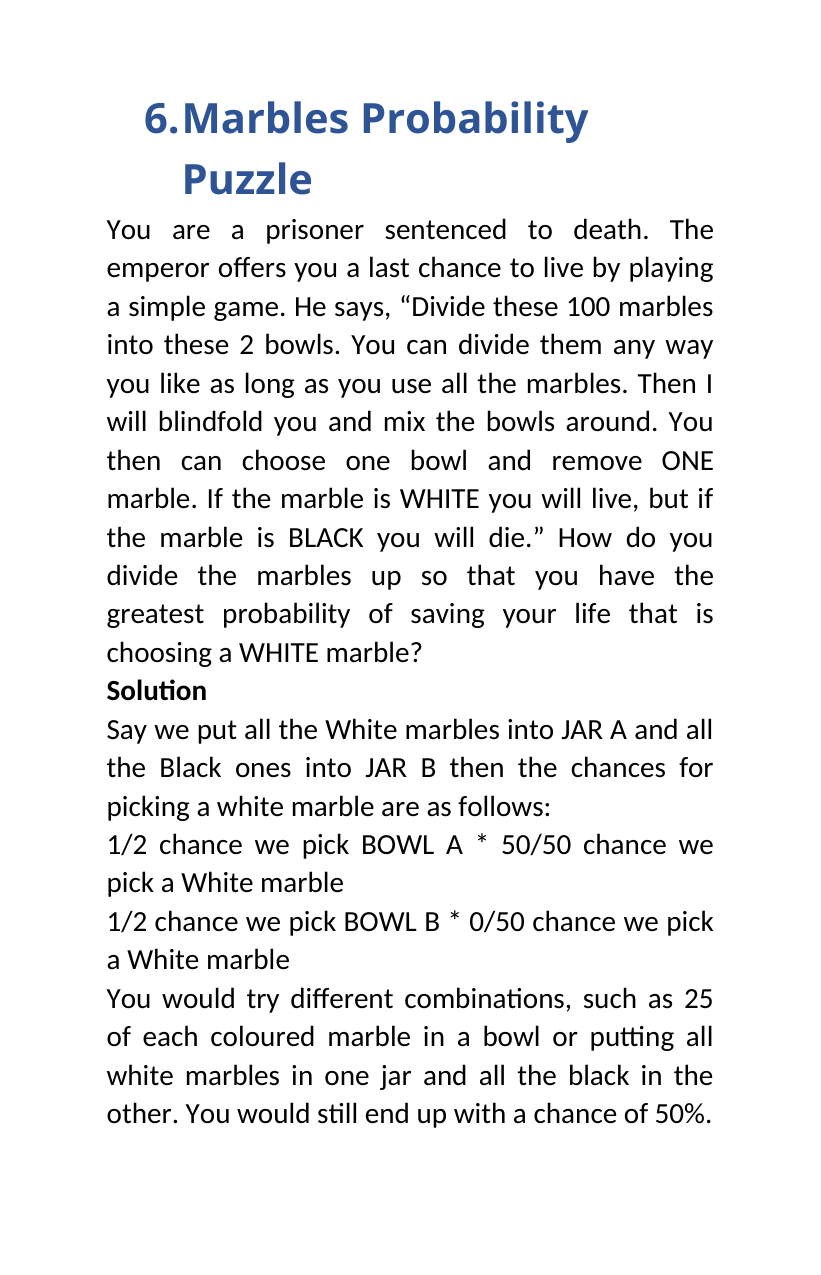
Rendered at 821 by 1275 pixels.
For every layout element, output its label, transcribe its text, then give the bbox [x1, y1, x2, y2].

text Solution [106, 672, 714, 708]
text Say we put all the White marbles into JAR A and all the Black ones into JAR B then the chances for picking a white marble are as follows: [106, 711, 714, 823]
text 1/2 chance we pick BOWL A * 50/50 chance we pick a White marble [106, 826, 714, 900]
text 1/2 chance we pick BOWL B * 0/50 chance we pick a White marble [106, 903, 714, 977]
text You would try different combinations, such as 25 of each coloured marble in a bowl or putting all white marbles in one jar and all the black in the other. You would still end up with a chance of 50%. [106, 980, 714, 1131]
subtitle Marbles Probability Puzzle [144, 89, 714, 207]
text You are a prisoner sentenced to death. The emperor offers you a last chance to live by playing a simple game. He says, “Divide these 100 marbles into these 2 bowls. You can divide them any way you like as long as you use all the marbles. Then I will blindfold you and mix the bowls around. You then can choose one bowl and remove ONE marble. If the marble is WHITE you will live, but if the marble is BLACK you will die.” How do you divide the marbles up so that you have the greatest probability of saving your life that is choosing a WHITE marble? [106, 211, 714, 669]
